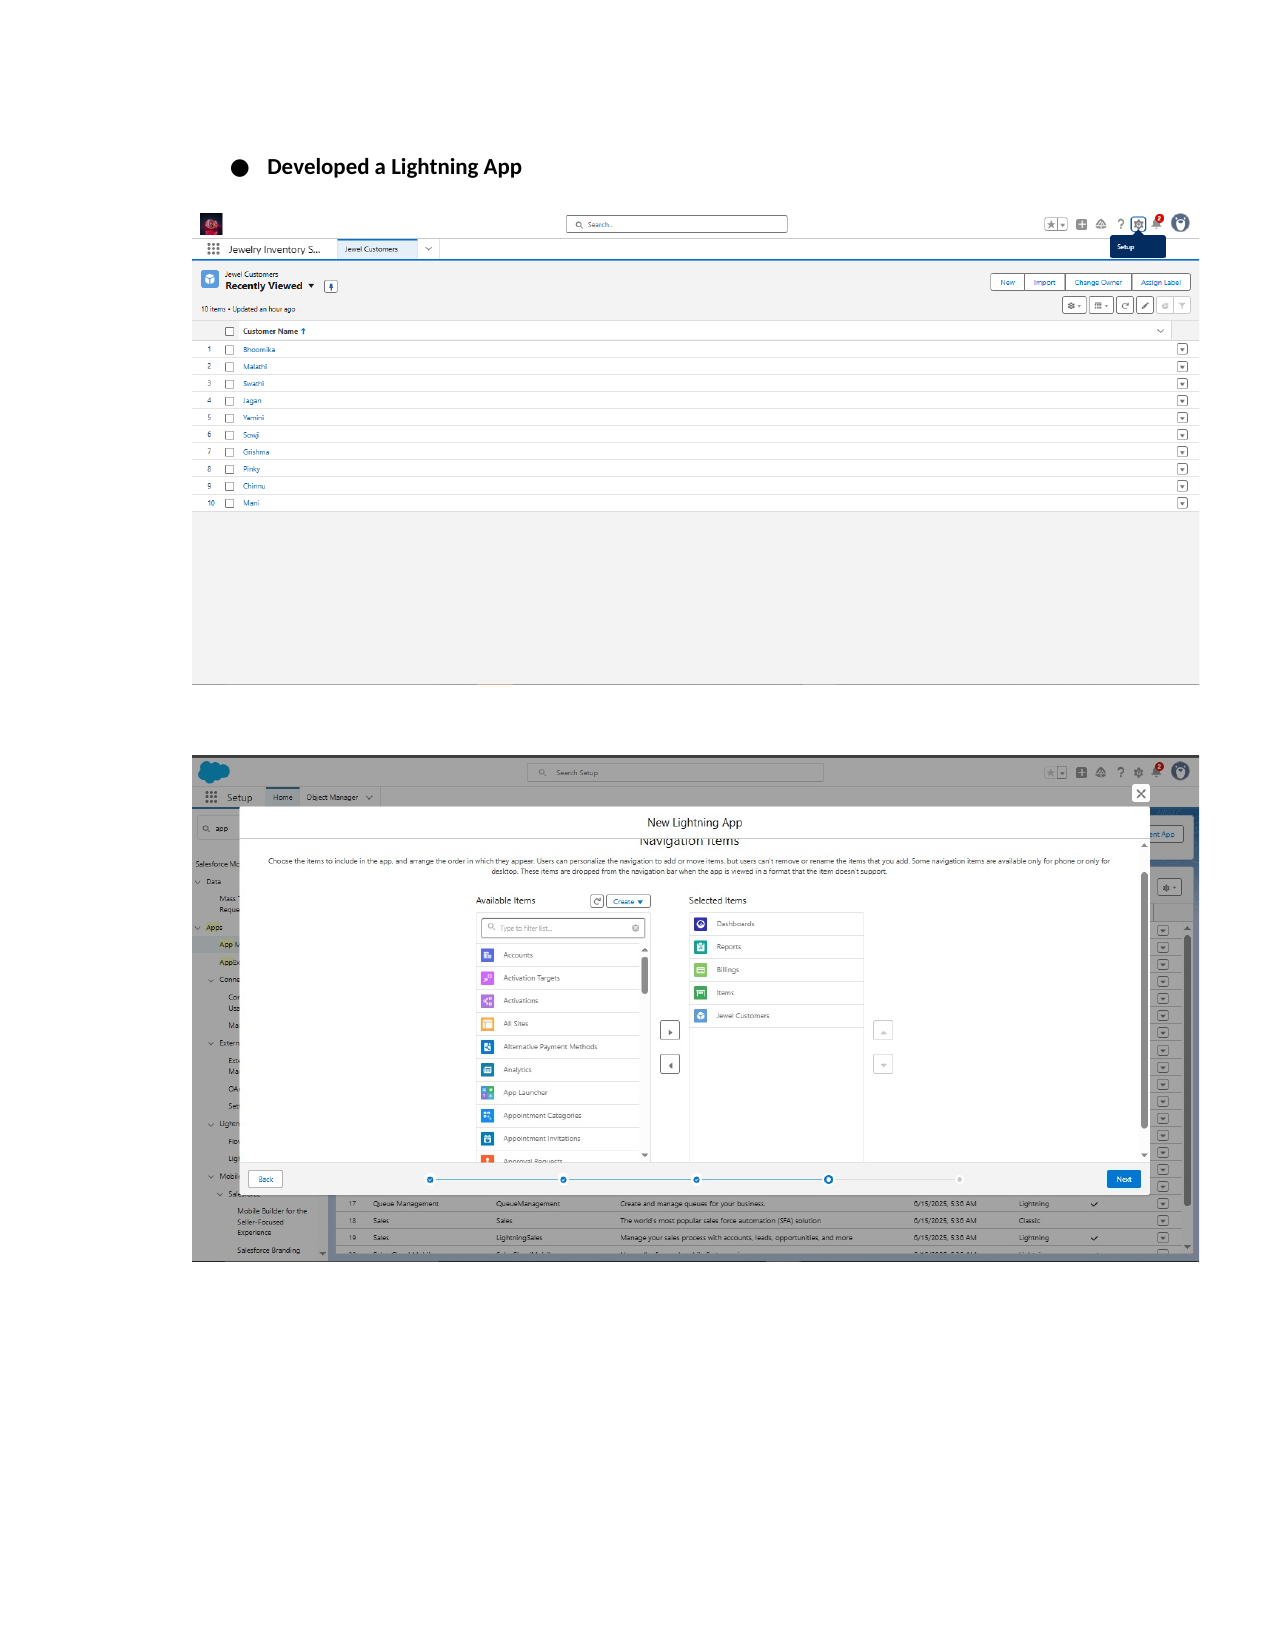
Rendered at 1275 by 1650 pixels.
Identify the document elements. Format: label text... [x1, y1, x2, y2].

picture [192, 755, 1200, 1262]
picture [192, 210, 1200, 685]
list Developed a Lightning App [229, 141, 1201, 188]
